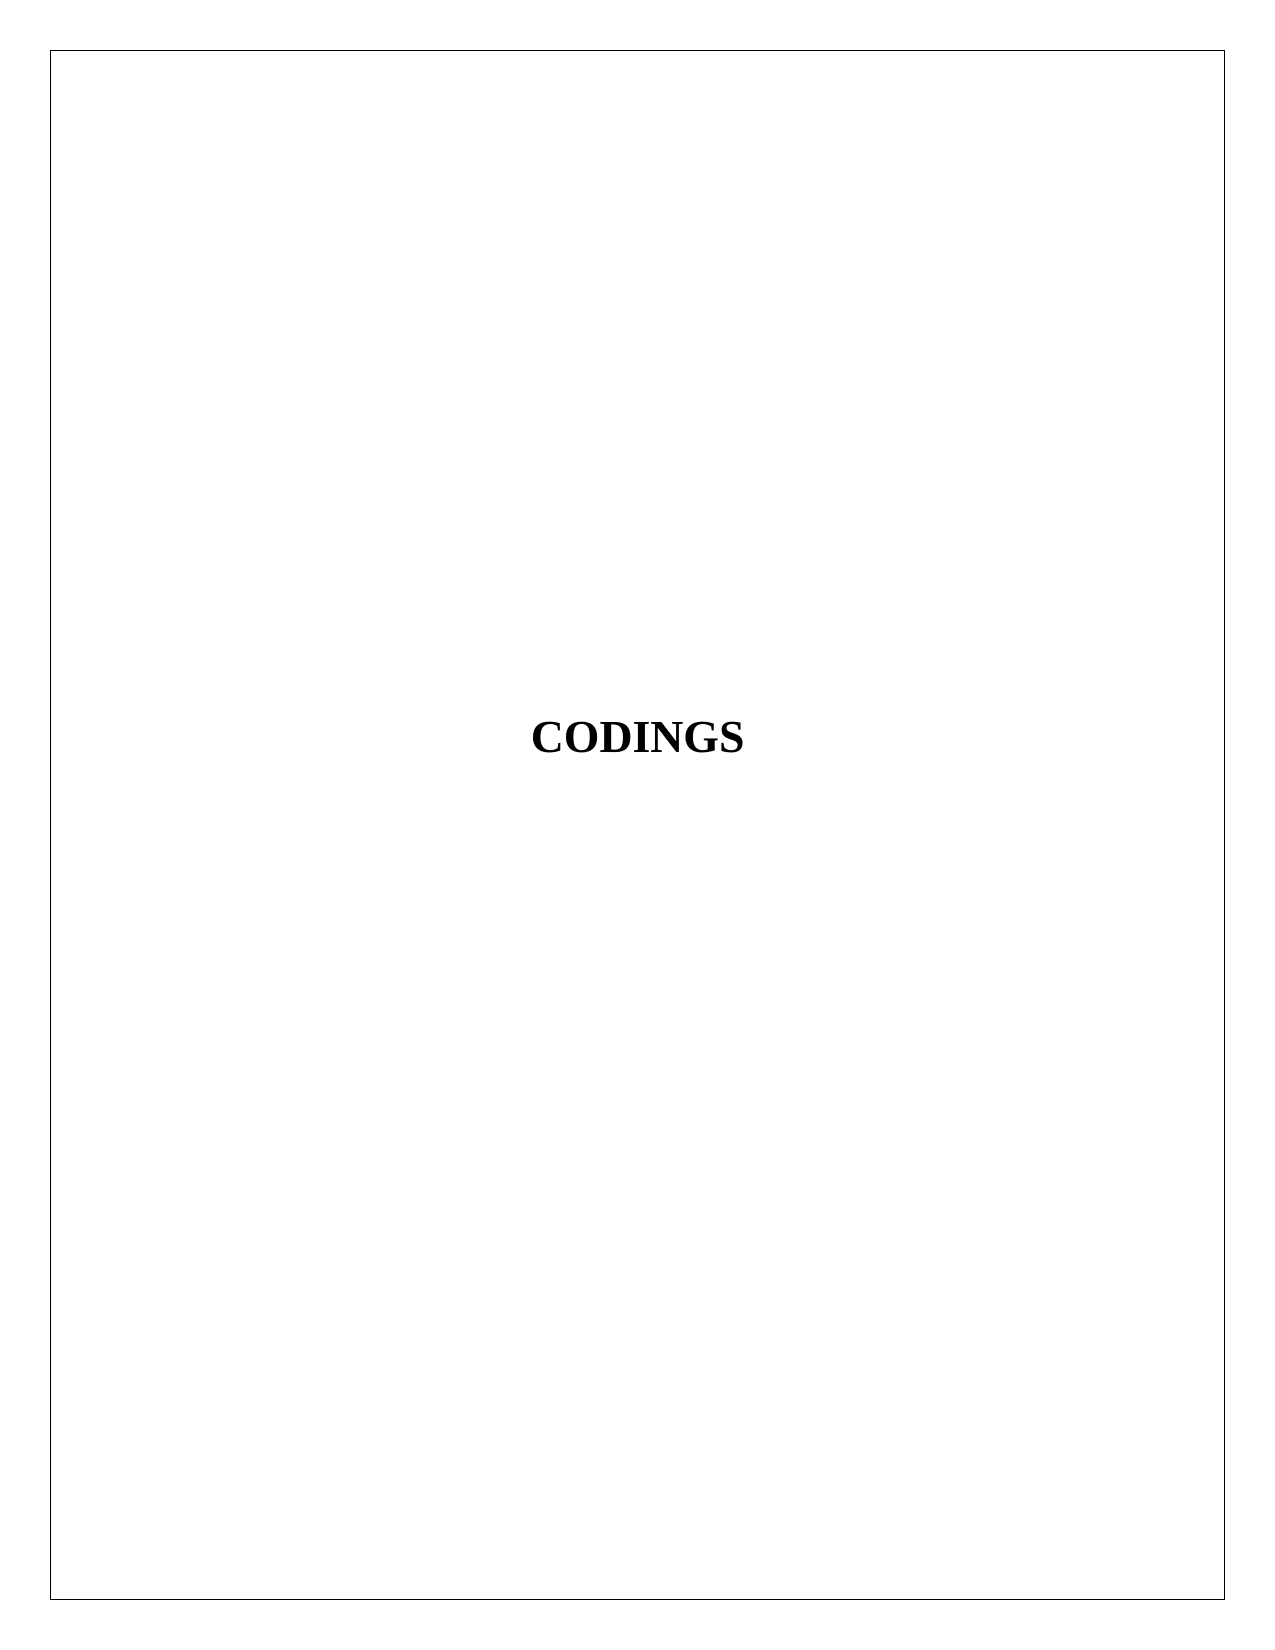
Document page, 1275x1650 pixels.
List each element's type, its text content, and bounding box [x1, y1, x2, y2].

text CODINGS [150, 709, 1125, 762]
